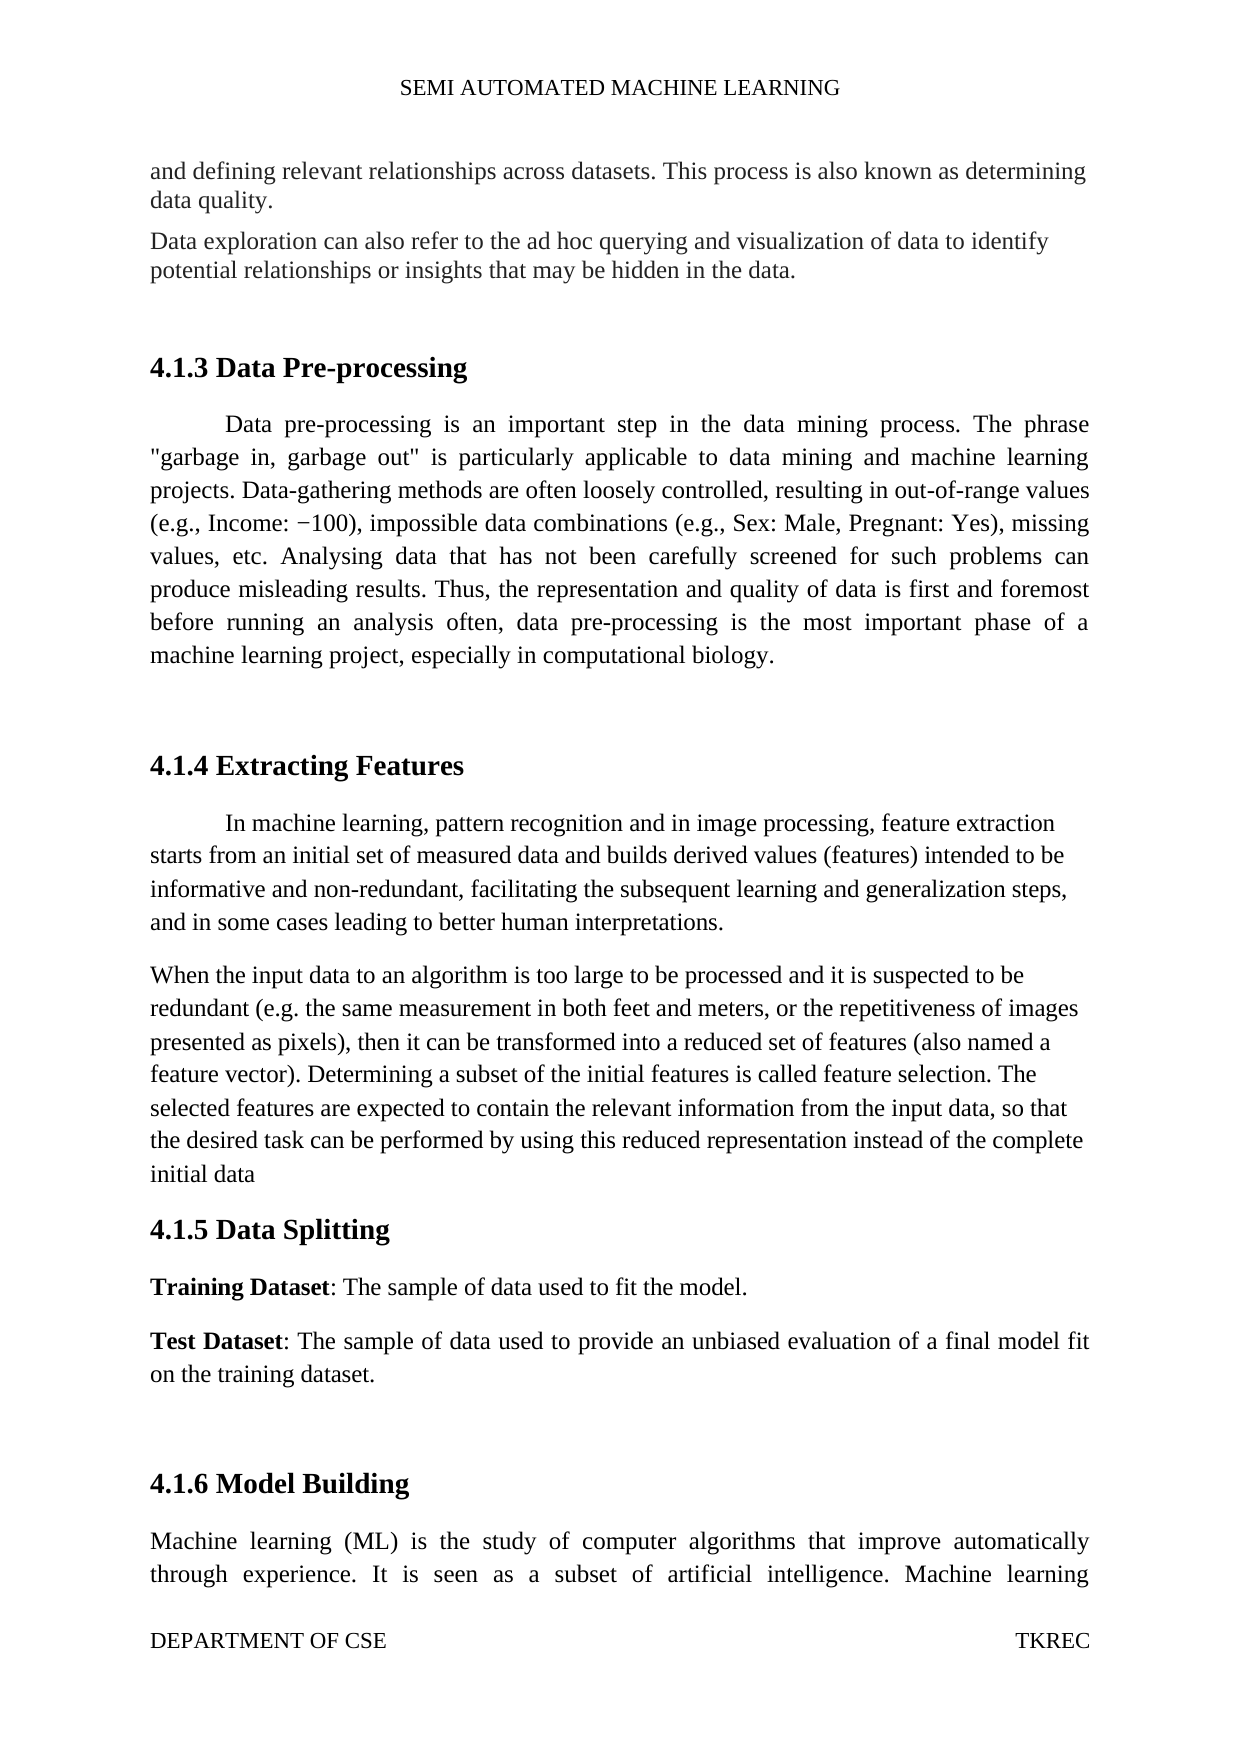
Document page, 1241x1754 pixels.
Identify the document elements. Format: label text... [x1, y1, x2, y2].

text 4.1.6 Model Building [150, 1466, 1090, 1500]
text 4.1.4 Extracting Features [150, 748, 1090, 782]
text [150, 1526, 1090, 1588]
text 4.1.3 Data Pre-processing [150, 350, 1090, 383]
text 4.1.5 Data Splitting [150, 1212, 1090, 1246]
text Data exploration can also refer to the ad hoc querying and visualization of data to identify potential relationships or insights that may be hidden in the data. [796, 226, 1090, 284]
text In machine learning, pattern recognition and in image processing, feature extraction starts from an initial set of measured data and builds derived values (features) intended to be informative and non-redundant, facilitating the subsequent learning and generalization steps, and in some cases leading to better human interpretations. [150, 808, 1090, 935]
text When the input data to an algorithm is too large to be processed and it is suspected to be redundant (e.g. the same measurement in both feet and meters, or the repetitiveness of images presented as pixels), then it can be transformed into a reduced set of features (also named a feature vector). Determining a subset of the initial features is called feature selection. The selected features are expected to contain the relevant information from the input data, so that the desired task can be performed by using this reduced representation instead of the complete initial data [150, 961, 1090, 1187]
text Training Dataset: The sample of data used to fit the model. [150, 1272, 1090, 1301]
text Test Dataset: The sample of data used to provide an unbiased evaluation of a final model fit on the training dataset. [150, 1354, 1090, 1387]
